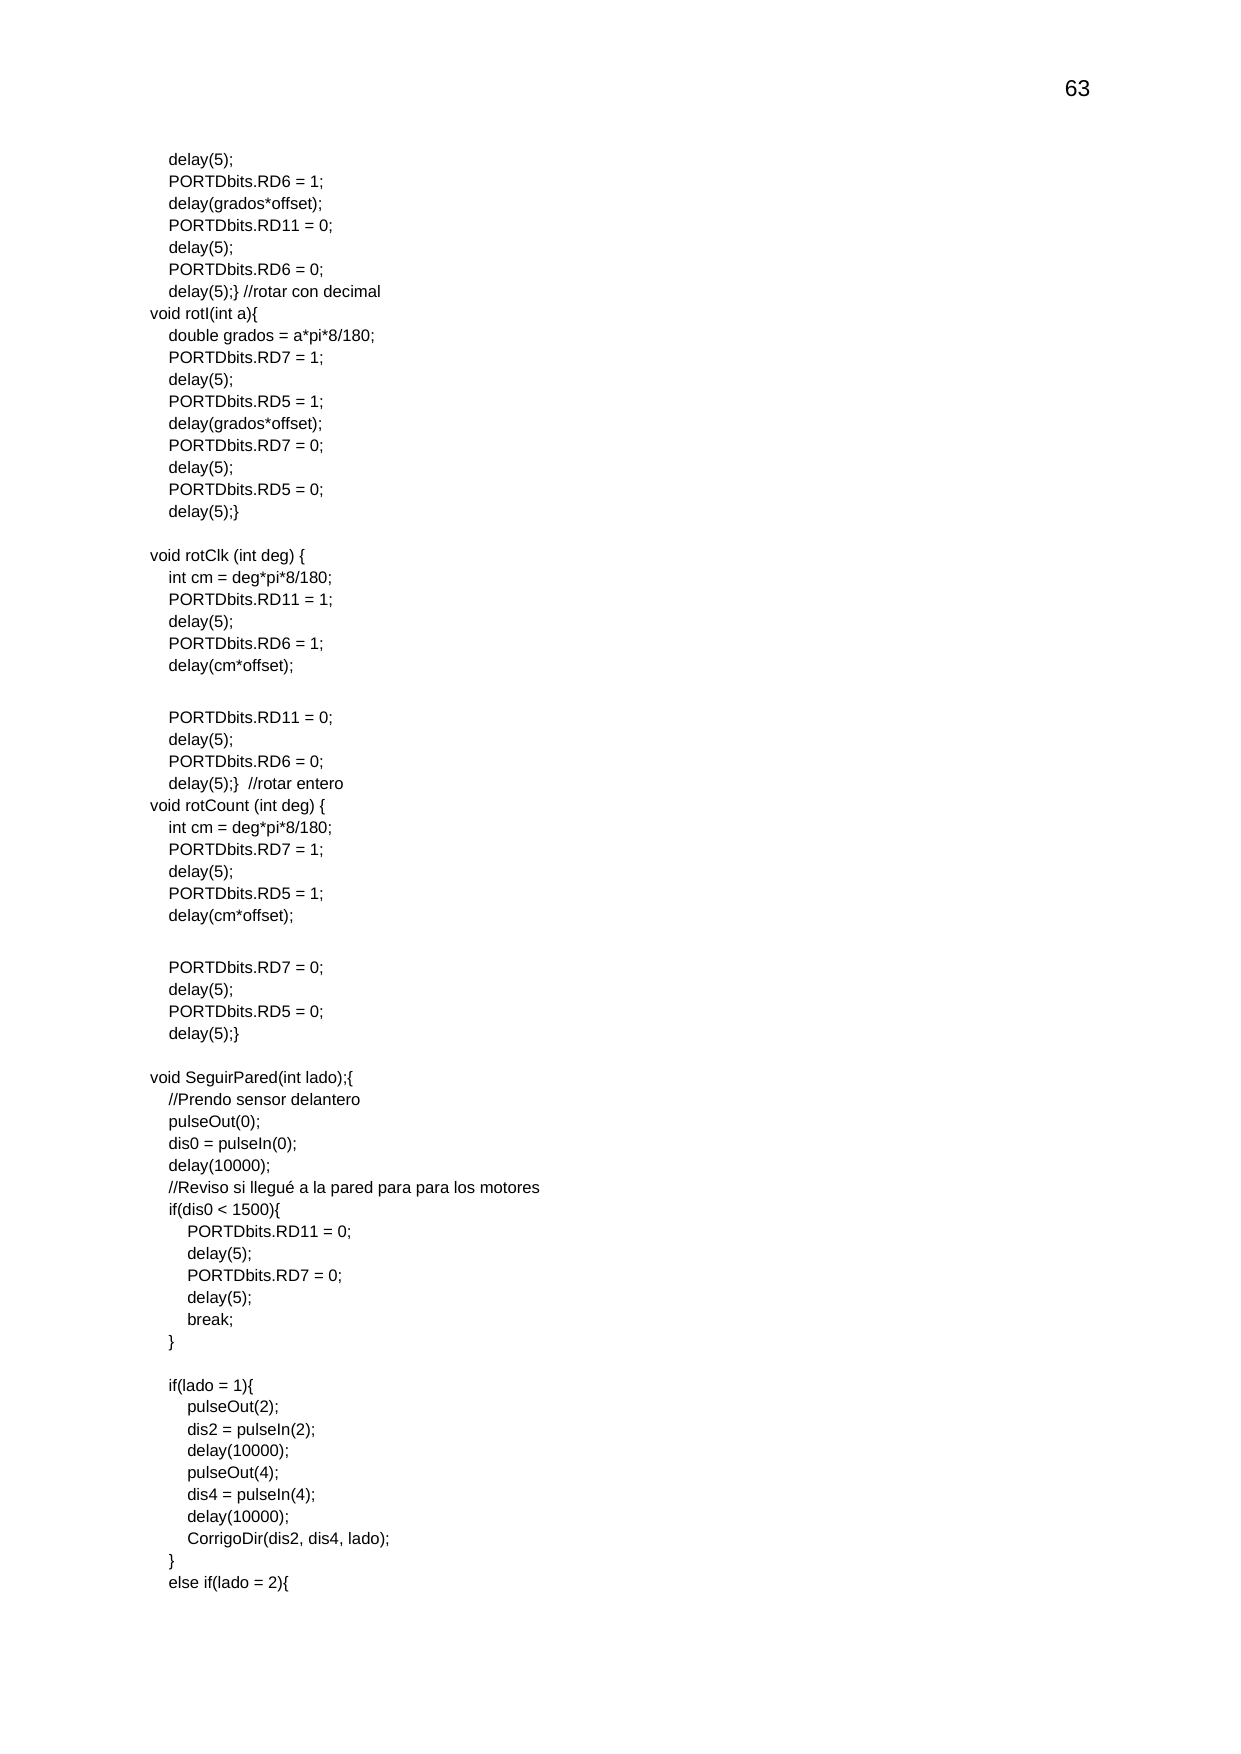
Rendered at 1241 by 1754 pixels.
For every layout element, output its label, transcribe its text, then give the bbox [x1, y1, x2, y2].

text PORTDbits.RD6 = 1; [150, 633, 1090, 653]
text dis0 = pulseIn(0); [150, 1133, 1090, 1153]
text delay(5); [150, 862, 1090, 881]
text void rotCount (int deg) { [150, 796, 1090, 815]
text delay(5); [150, 458, 1090, 477]
text pulseOut(0); [150, 1112, 1090, 1131]
text delay(grados*offset); [150, 194, 1090, 213]
text delay(5); [150, 730, 1090, 749]
text if(lado = 1){ [150, 1375, 1090, 1394]
text } [150, 1551, 1090, 1570]
text void rotClk (int deg) { [150, 546, 1090, 565]
text PORTDbits.RD11 = 0; [150, 708, 1090, 727]
text dis4 = pulseIn(4); [150, 1485, 1090, 1504]
text delay(10000); [150, 1156, 1090, 1175]
text CorrigoDir(dis2, dis4, lado); [150, 1529, 1090, 1548]
text PORTDbits.RD7 = 0; [150, 436, 1090, 455]
text if(dis0 < 1500){ [150, 1199, 1090, 1219]
text PORTDbits.RD5 = 0; [150, 1002, 1090, 1021]
text delay(10000); [150, 1441, 1090, 1460]
text void rotI(int a){ [150, 304, 1090, 323]
text PORTDbits.RD7 = 1; [150, 839, 1090, 859]
text delay(5); [150, 370, 1090, 389]
text void SeguirPared(int lado);{ [150, 1068, 1090, 1087]
text delay(5);} [150, 502, 1090, 521]
text PORTDbits.RD11 = 1; [150, 589, 1090, 609]
text PORTDbits.RD7 = 0; [150, 958, 1090, 977]
text PORTDbits.RD5 = 1; [150, 392, 1090, 411]
text delay(5);} //rotar con decimal [150, 282, 1090, 301]
text PORTDbits.RD7 = 1; [150, 348, 1090, 367]
text delay(5); [150, 612, 1090, 631]
text delay(cm*offset); [150, 906, 1090, 925]
text pulseOut(4); [150, 1463, 1090, 1482]
text int cm = deg*pi*8/180; [150, 818, 1090, 837]
text delay(5);} //rotar entero [150, 774, 1090, 793]
text PORTDbits.RD5 = 1; [150, 883, 1090, 903]
text delay(5); [150, 980, 1090, 999]
text delay(5); [150, 150, 1090, 169]
text delay(5); [150, 1243, 1090, 1263]
text int cm = deg*pi*8/180; [150, 568, 1090, 587]
text PORTDbits.RD6 = 1; [150, 172, 1090, 191]
text delay(5); [150, 238, 1090, 257]
text double grados = a*pi*8/180; [150, 326, 1090, 345]
text dis2 = pulseIn(2); [150, 1419, 1090, 1438]
text delay(cm*offset); [150, 656, 1090, 675]
text PORTDbits.RD5 = 0; [150, 480, 1090, 499]
text pulseOut(2); [150, 1397, 1090, 1416]
text PORTDbits.RD11 = 0; [150, 1221, 1090, 1241]
text delay(5);} [150, 1024, 1090, 1043]
text //Prendo sensor delantero [150, 1089, 1090, 1109]
text else if(lado = 2){ [150, 1573, 1090, 1592]
text PORTDbits.RD7 = 0; [150, 1265, 1090, 1284]
text PORTDbits.RD6 = 0; [150, 752, 1090, 771]
text } [150, 1331, 1090, 1351]
text //Reviso si llegué a la pared para para los motores [150, 1177, 1090, 1197]
text delay(10000); [150, 1507, 1090, 1526]
text PORTDbits.RD6 = 0; [150, 260, 1090, 279]
text break; [150, 1309, 1090, 1328]
text delay(5); [150, 1287, 1090, 1307]
text delay(grados*offset); [150, 414, 1090, 433]
text PORTDbits.RD11 = 0; [150, 216, 1090, 235]
